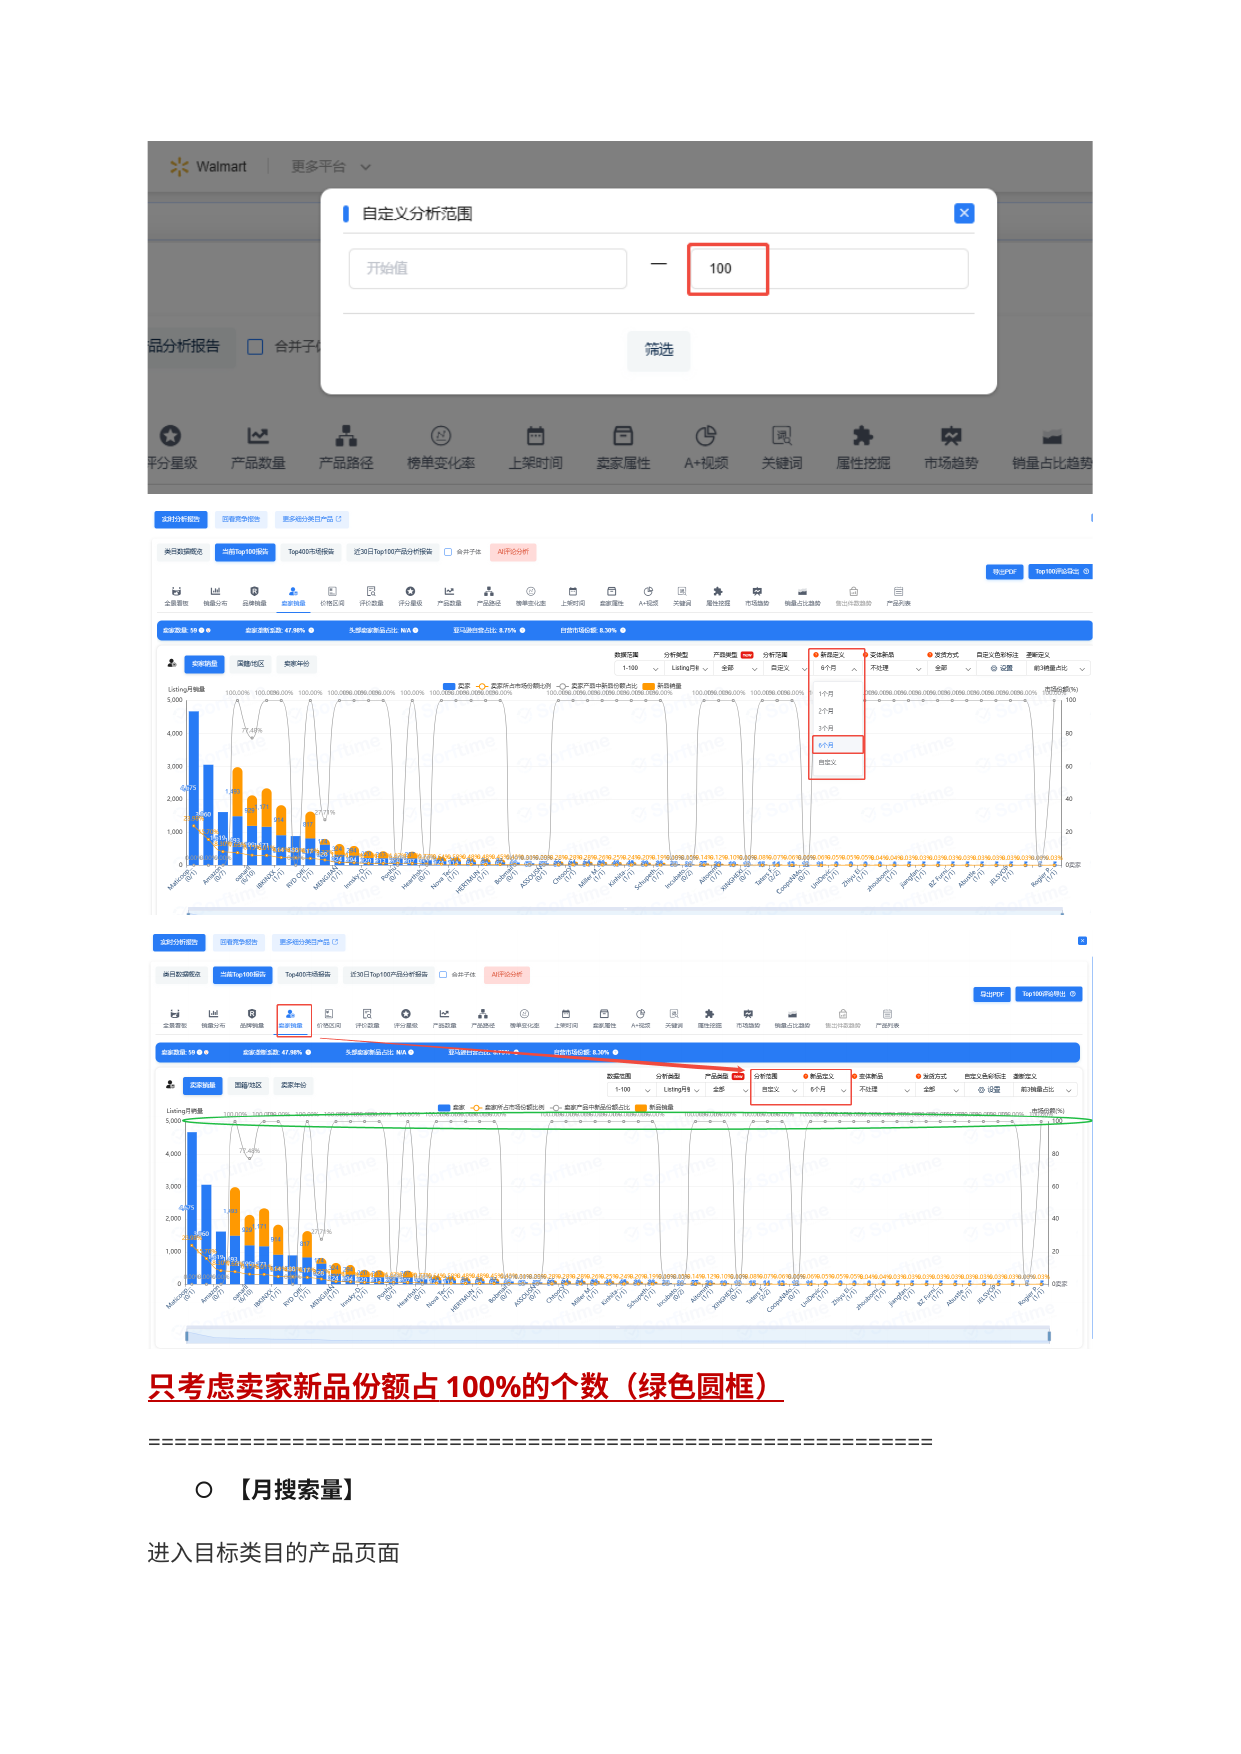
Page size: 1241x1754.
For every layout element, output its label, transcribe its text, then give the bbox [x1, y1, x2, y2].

list ============================================================ [148, 1425, 1093, 1457]
text 进入目标类目的产品页面 [148, 1535, 1093, 1568]
picture [147, 930, 1093, 1349]
picture [147, 508, 1093, 915]
text 只考虑卖家新品份额占100%的个数（绿色圆框） [148, 1364, 1093, 1406]
subtitle 【月搜索量】 [193, 1472, 1093, 1506]
picture [147, 141, 1093, 494]
